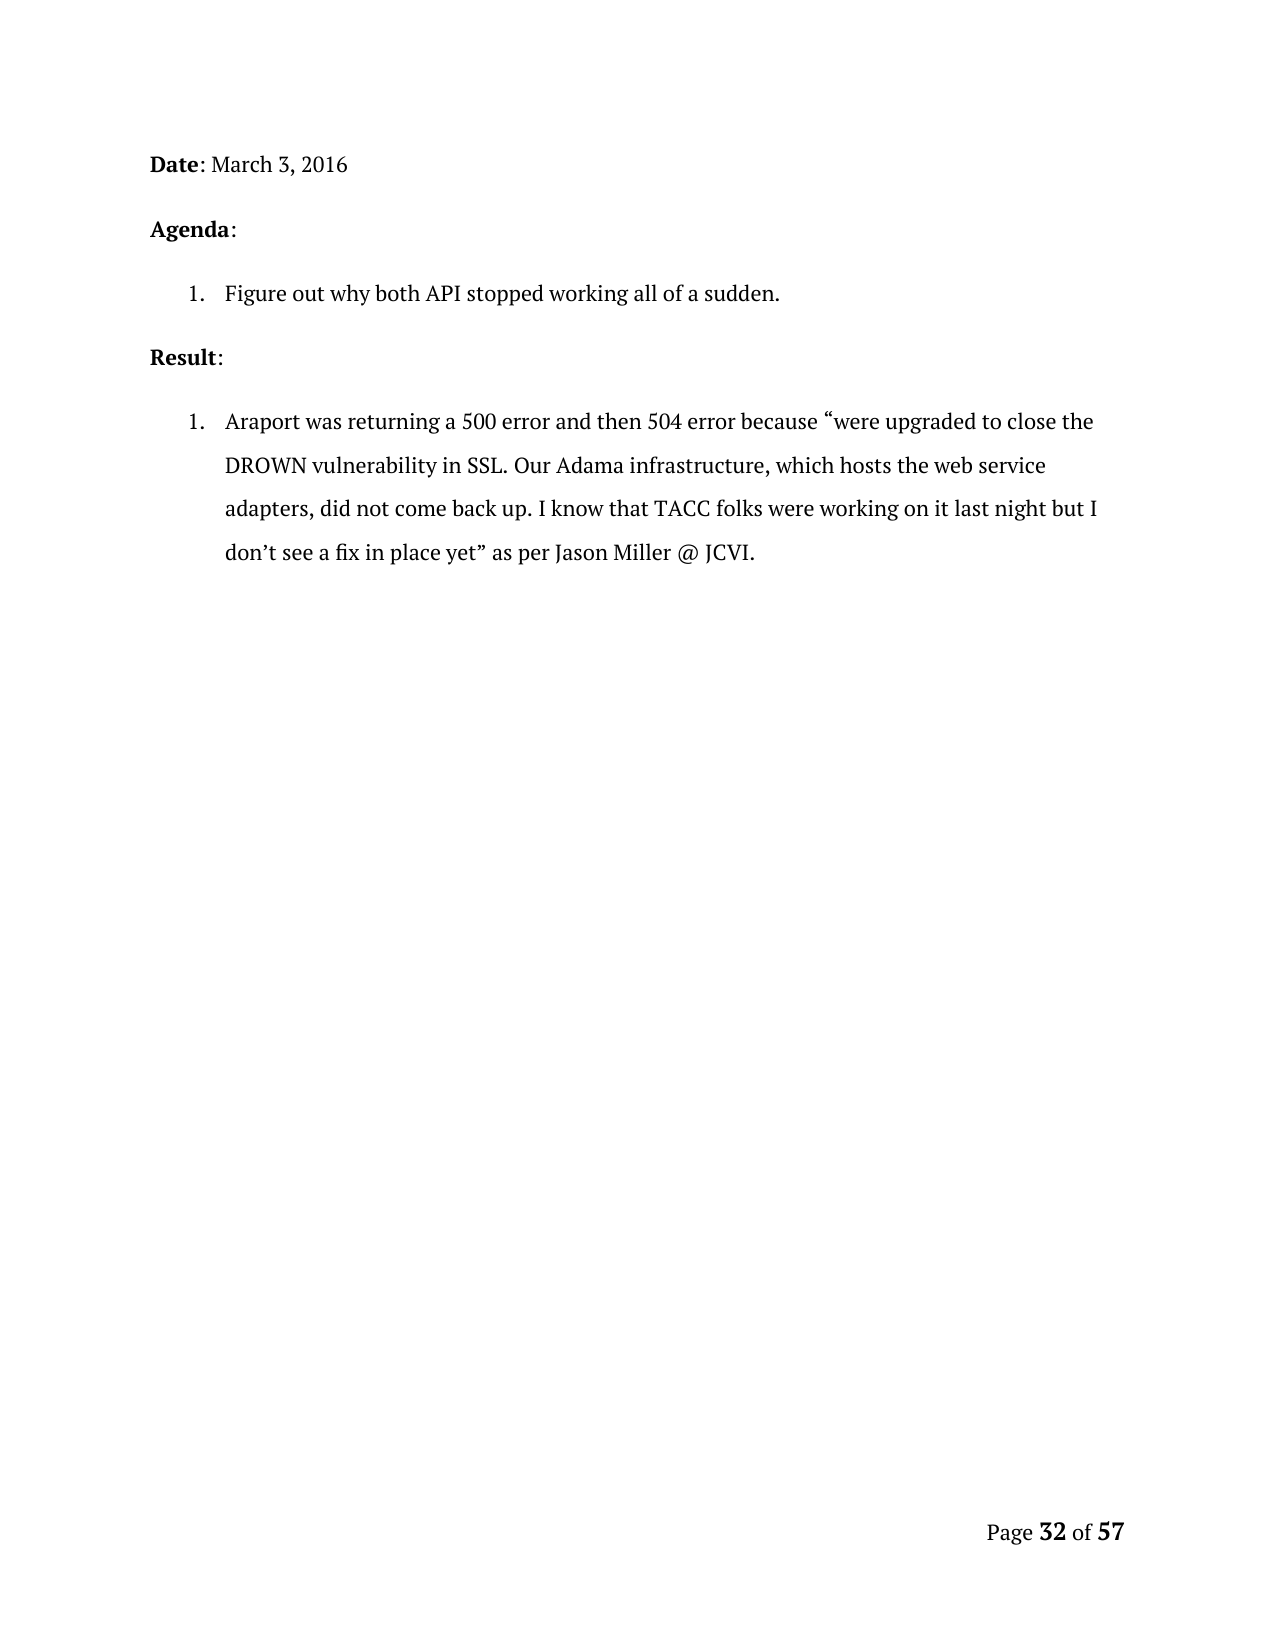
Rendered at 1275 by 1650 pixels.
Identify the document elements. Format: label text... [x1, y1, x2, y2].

text Result: [150, 343, 1125, 372]
list Figure out why both API stopped working all of a sudden. [187, 278, 1125, 307]
list Araport was returning a 500 error and then 504 error because “were upgraded to close the DROWN vulnerability in SSL. Our Adama infrastructure, which hosts the web service adapters, did not come back up. I know that TACC folks were working on it last night but I don’t see a fix in place yet” as per Jason Miller @ JCVI. [187, 407, 1125, 566]
text Agenda: [150, 214, 1125, 243]
text Date: March 3, 2016 [150, 150, 1125, 179]
